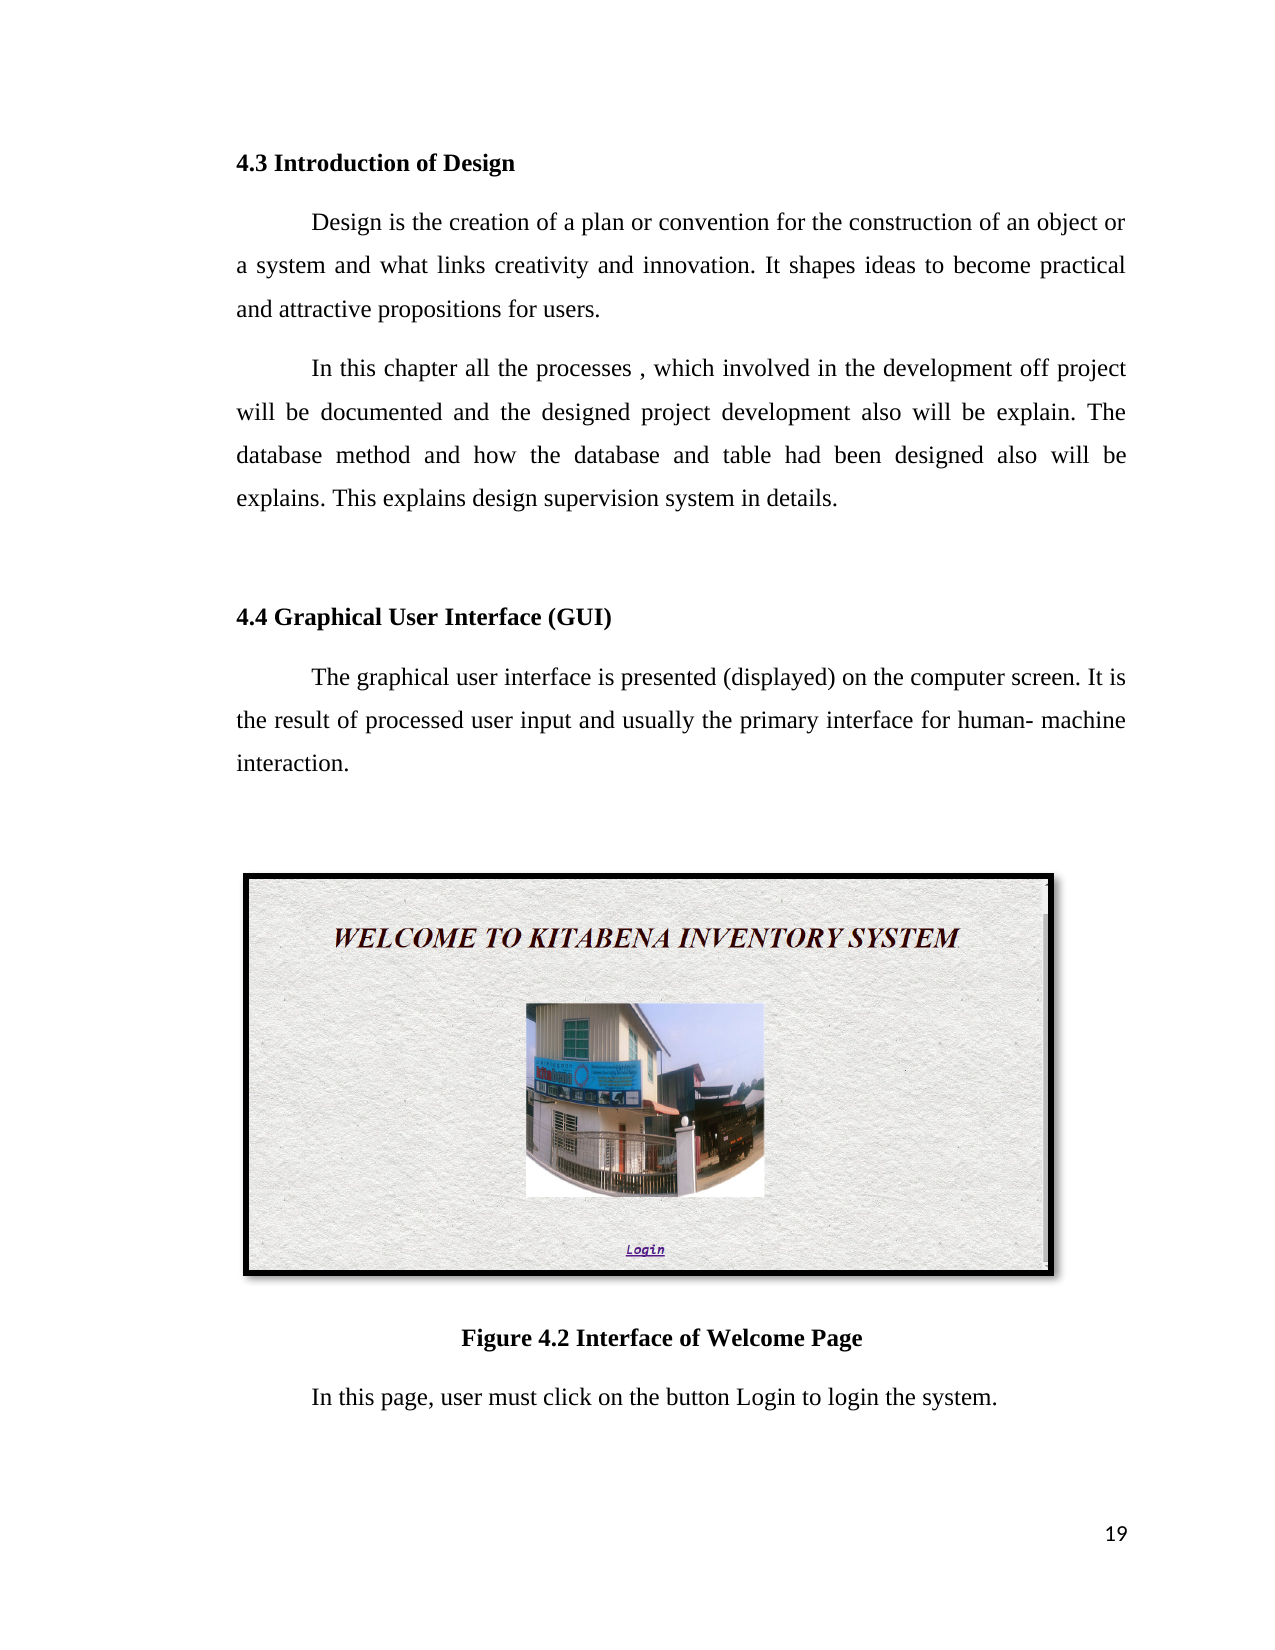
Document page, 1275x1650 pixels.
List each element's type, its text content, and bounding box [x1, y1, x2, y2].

picture [249, 879, 1048, 1270]
text Design is the creation of a plan or convention for the construction of an object or a system and what links creativity and innovation. It shapes ideas to become practical and attractive propositions for users. [236, 207, 1127, 322]
text The graphical user interface is presented (displayed) on the computer screen. It is the result of processed user input and usually the primary interface for human- machine interaction. [236, 662, 1127, 777]
text 4.4 Graphical User Interface (GUI) [236, 602, 1127, 631]
text In this page, user must click on the button Login to login the system. [236, 1382, 1127, 1411]
text Figure 4.2 Interface of Welcome Page [236, 1323, 1127, 1351]
text 4.3 Introduction of Design [236, 148, 1127, 176]
text In this chapter all the processes , which involved in the development off project will be documented and the designed project development also will be explain. The database method and how the database and table had been designed also will be explains. This explains design supervision system in details. [236, 353, 1127, 512]
